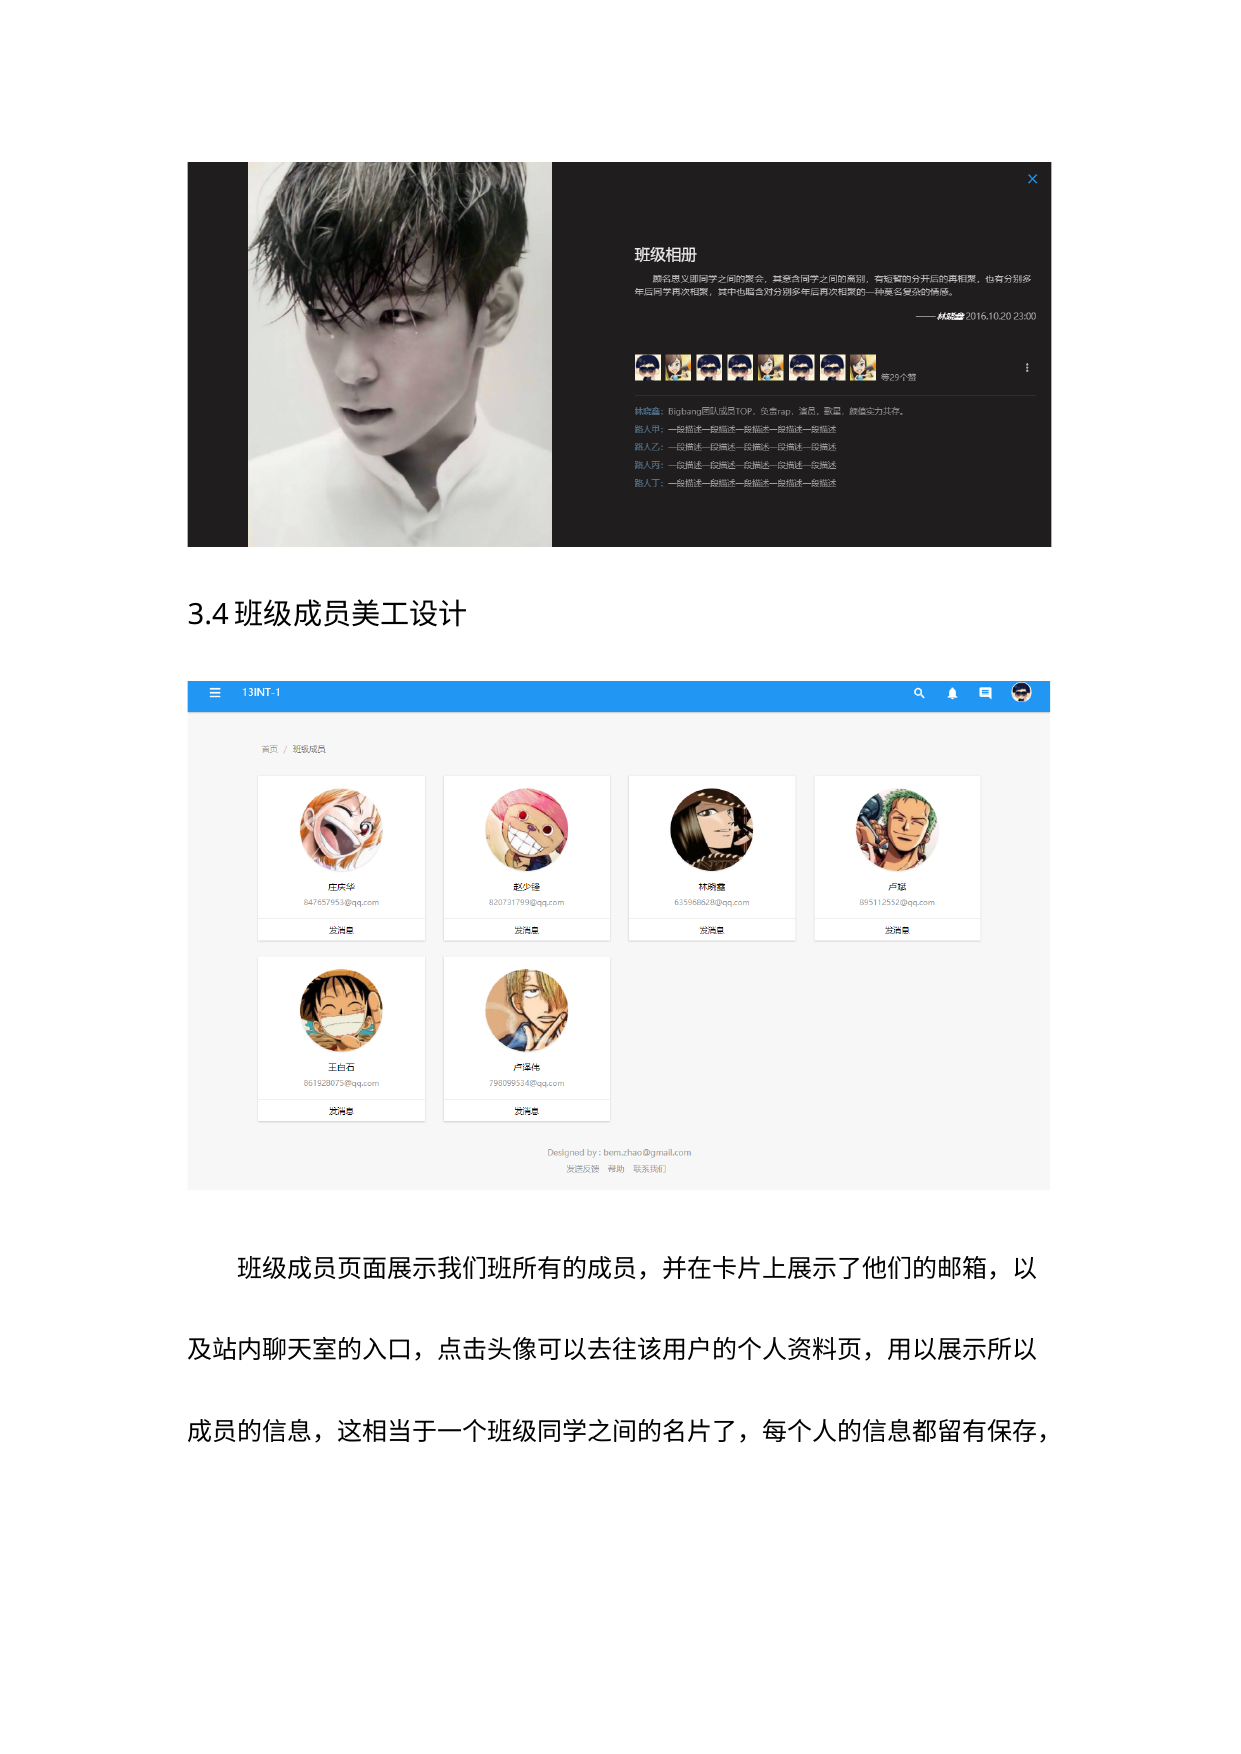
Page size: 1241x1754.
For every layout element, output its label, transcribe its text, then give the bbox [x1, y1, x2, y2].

picture [187, 681, 1050, 1190]
subtitle 3.4班级成员美工设计 [187, 579, 1053, 644]
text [187, 1234, 1053, 1462]
picture [187, 162, 1052, 547]
